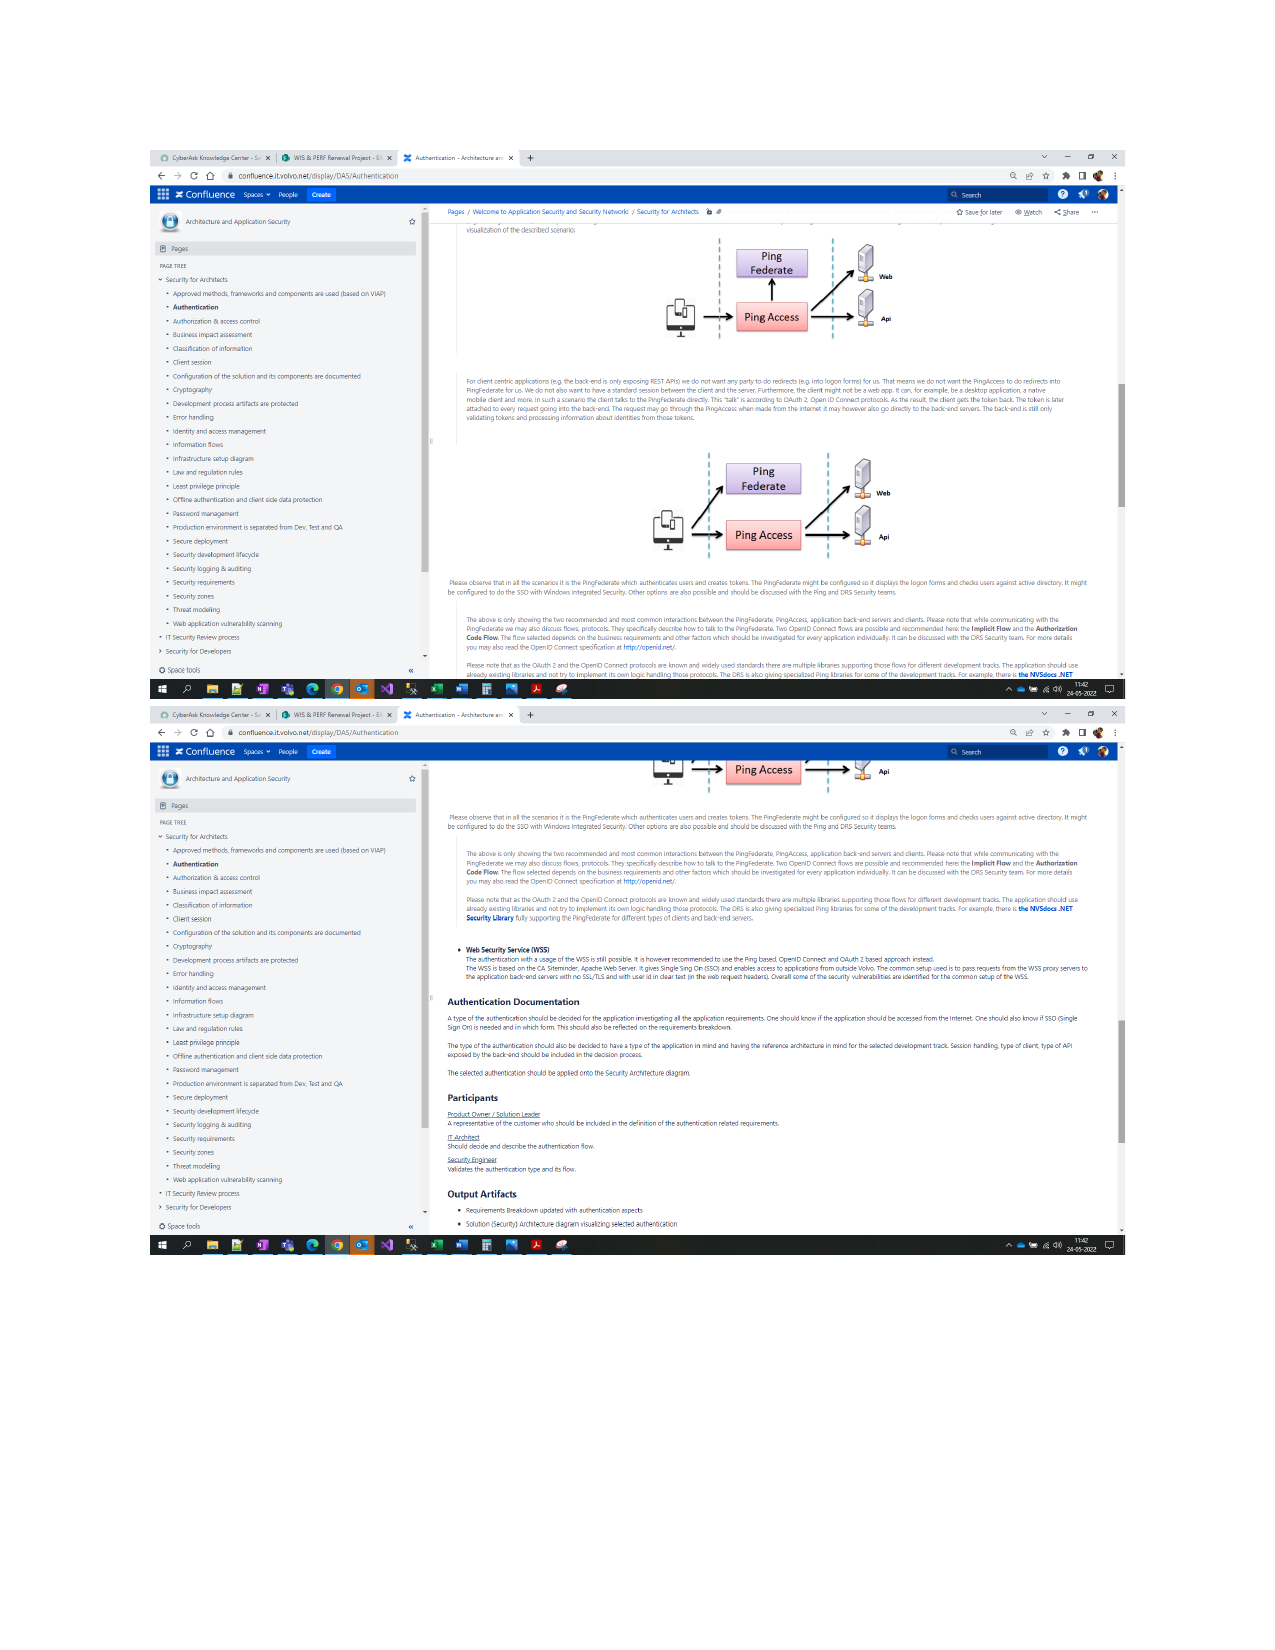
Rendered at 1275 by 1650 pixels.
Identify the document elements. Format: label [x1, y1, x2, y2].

picture [150, 706, 1125, 1255]
picture [150, 150, 1125, 699]
